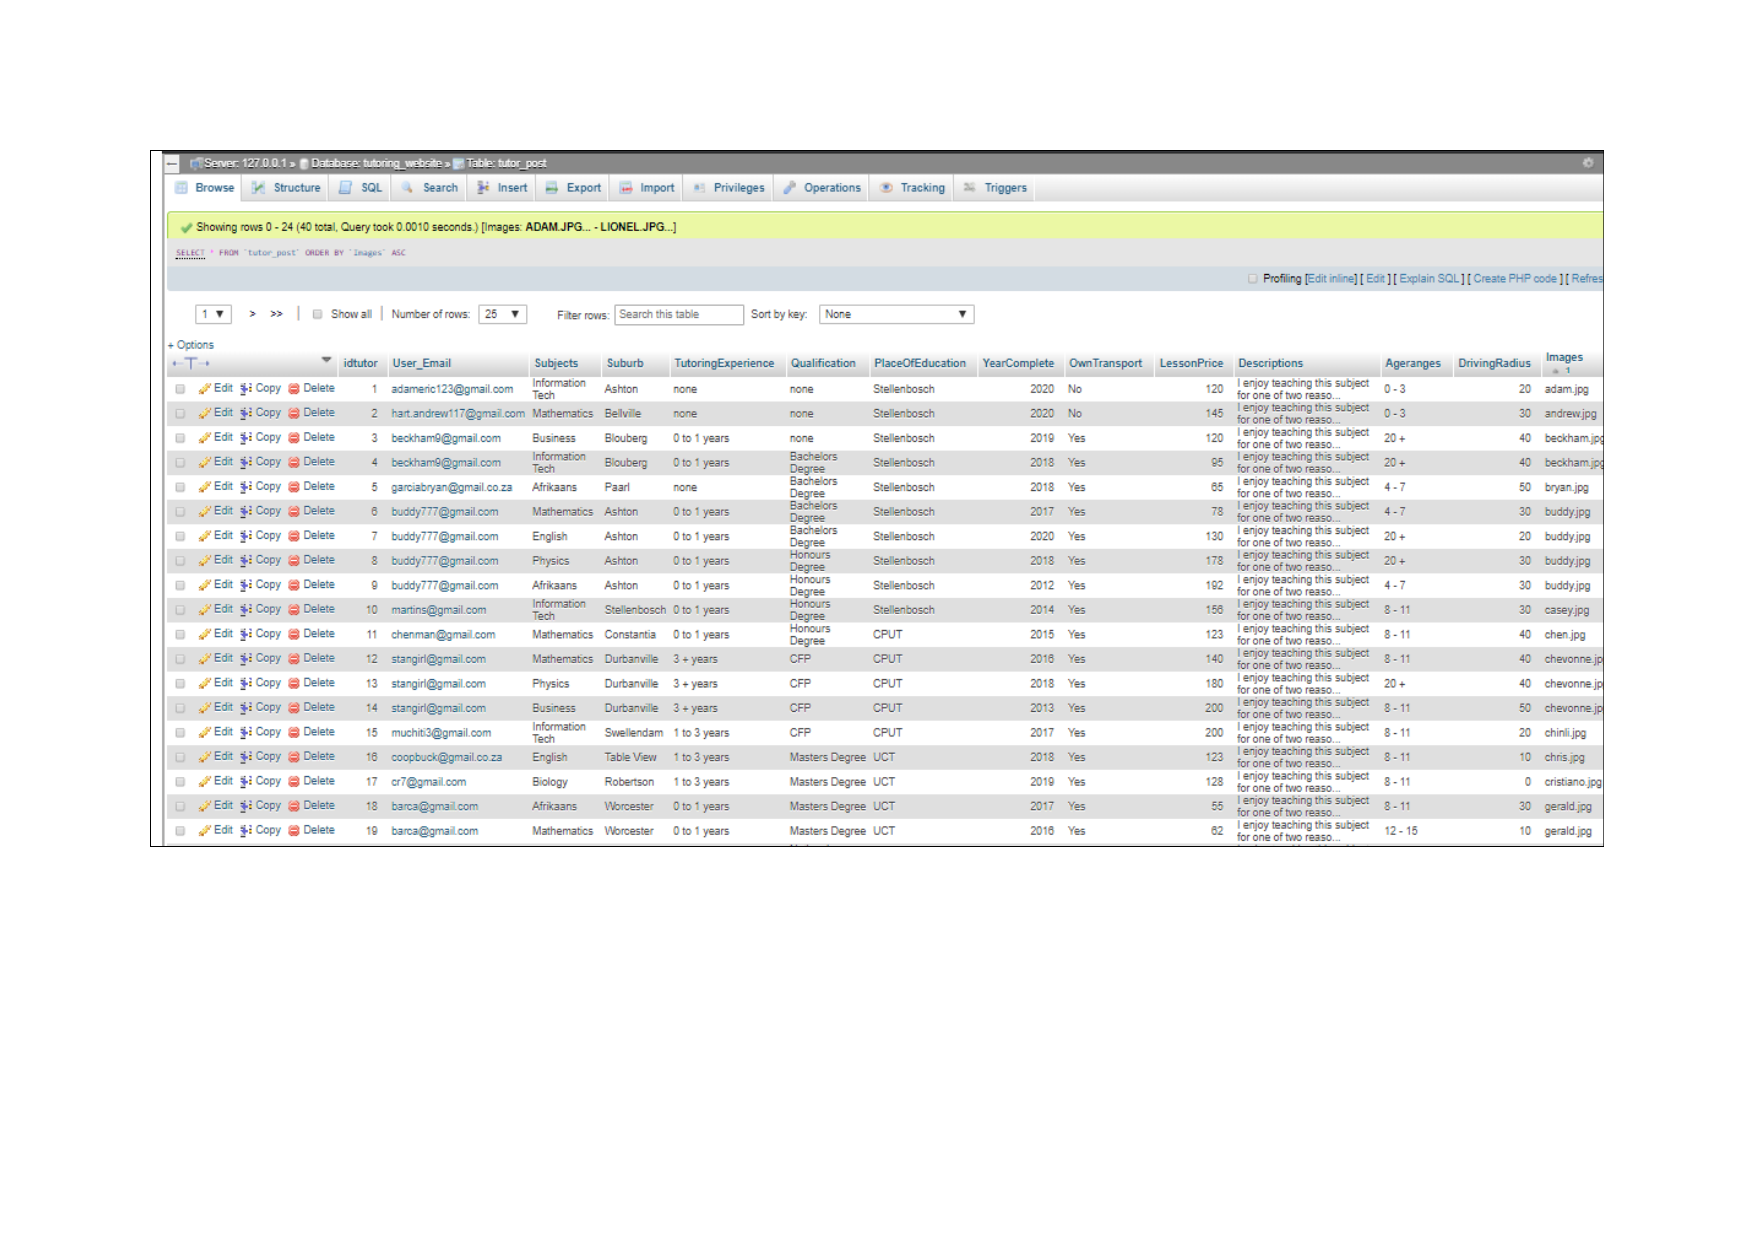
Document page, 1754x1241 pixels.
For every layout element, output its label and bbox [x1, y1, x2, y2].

picture [161, 151, 1604, 846]
table_cell [151, 151, 161, 846]
